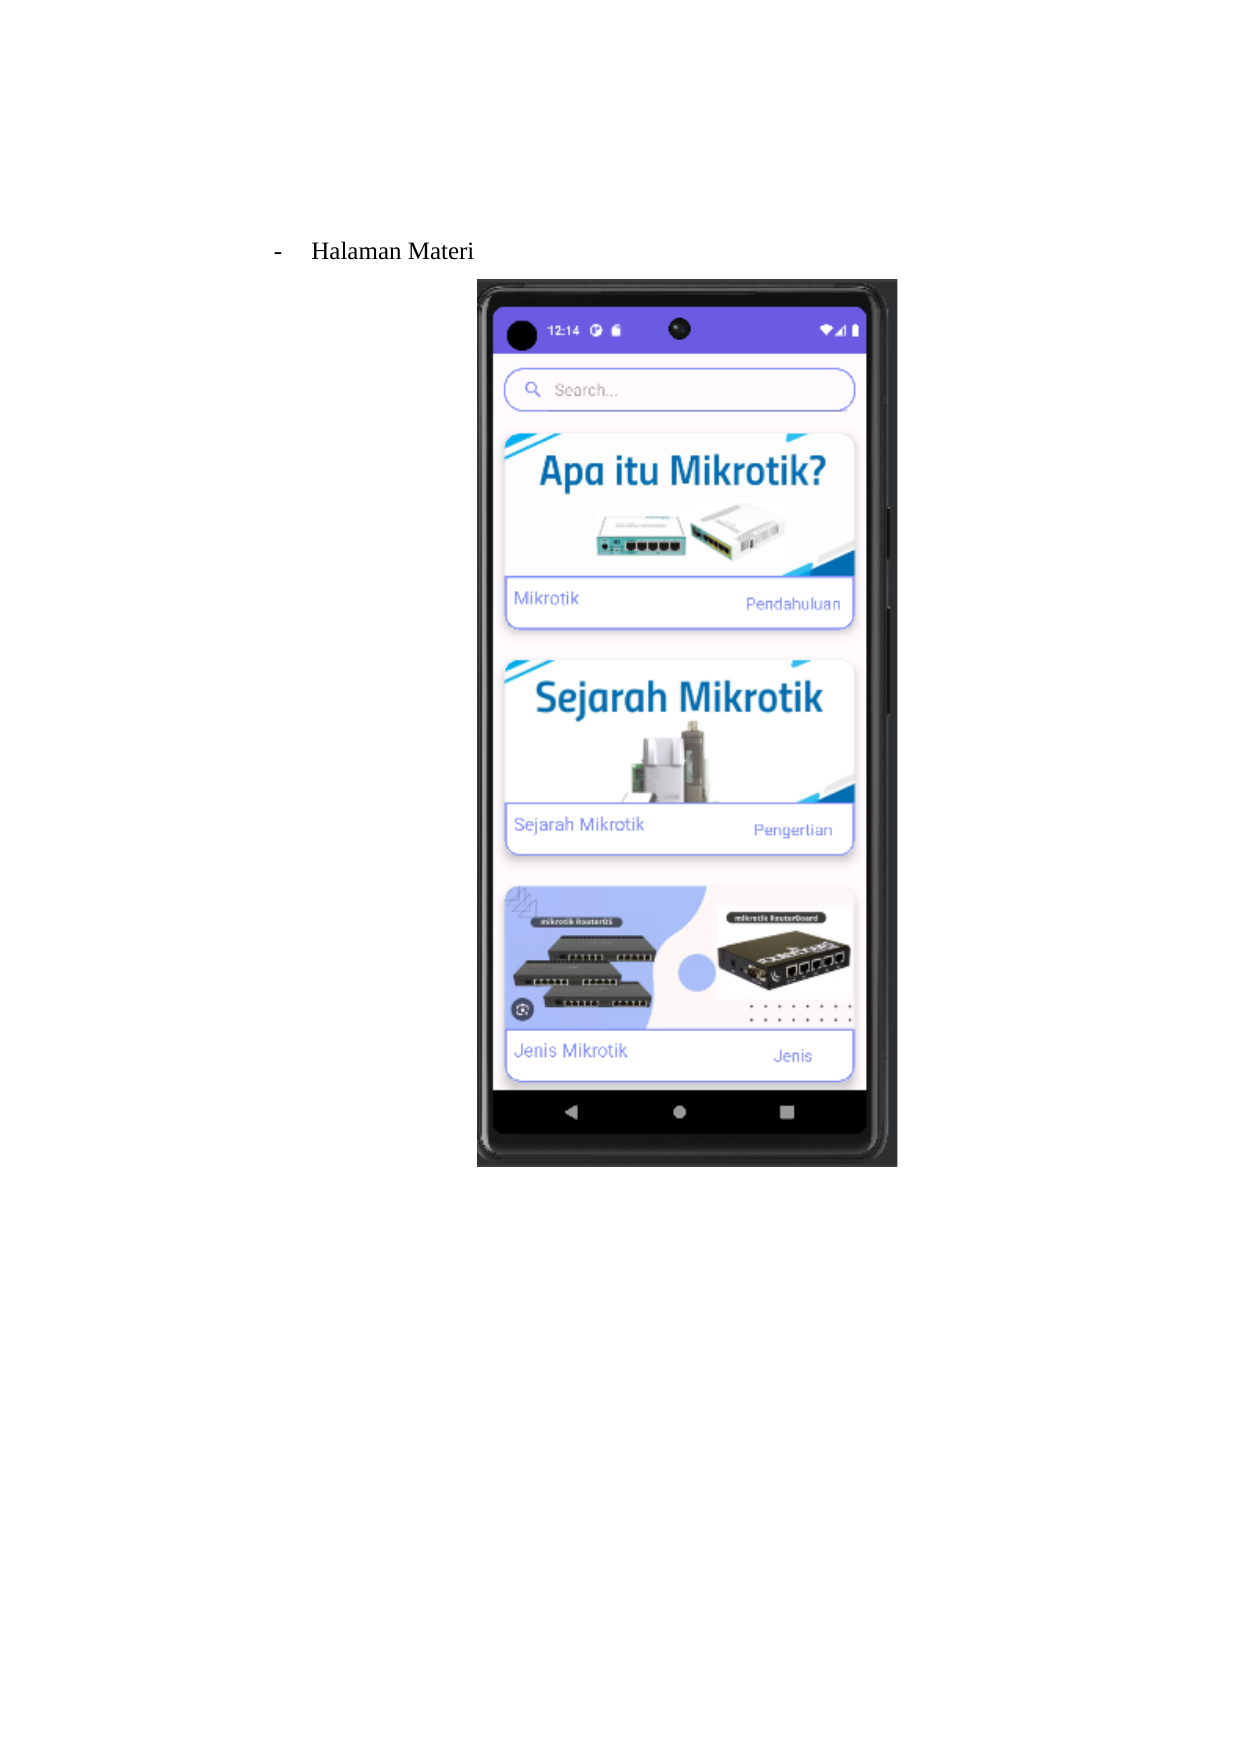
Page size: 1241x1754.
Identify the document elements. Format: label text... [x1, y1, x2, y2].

picture [477, 279, 898, 1167]
list Halaman Materi [274, 236, 1063, 265]
